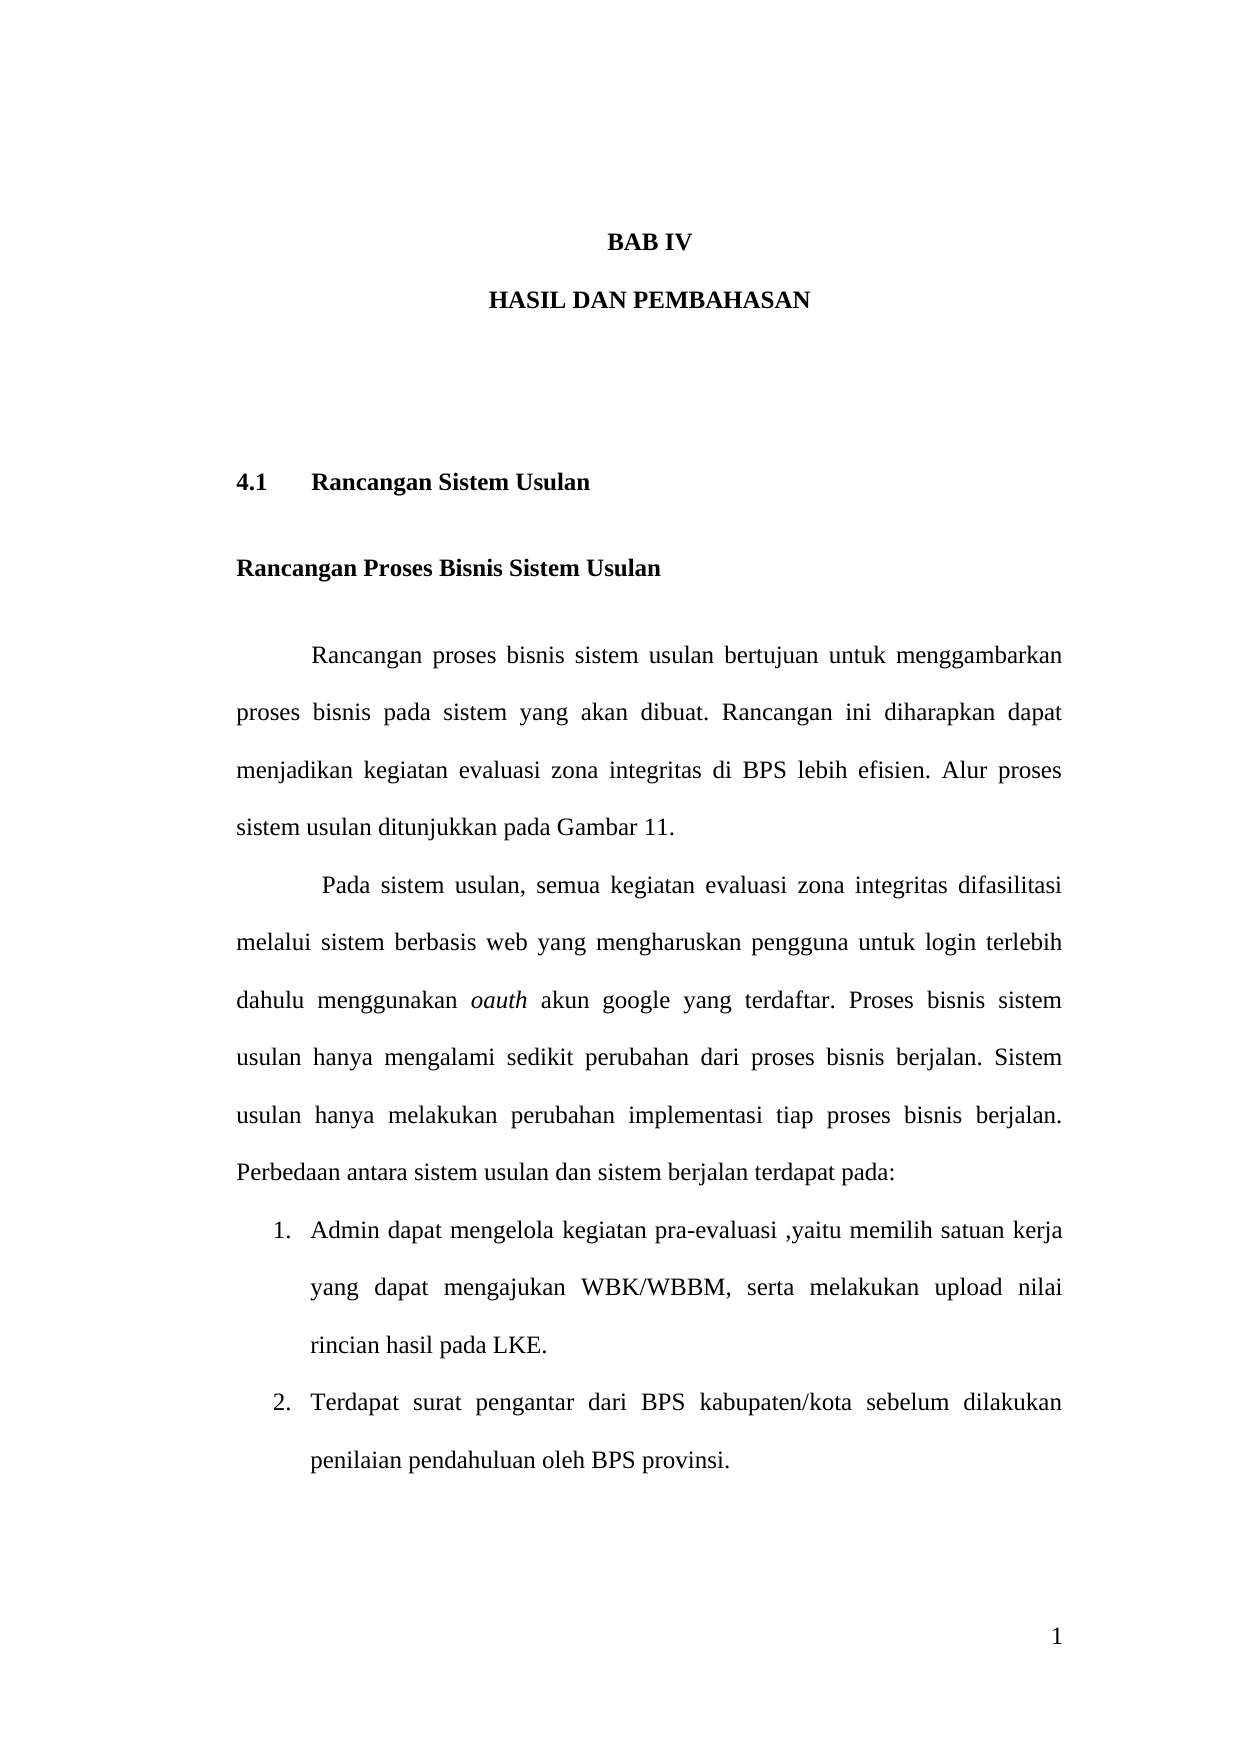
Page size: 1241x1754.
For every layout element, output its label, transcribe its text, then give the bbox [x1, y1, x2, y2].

text Pada sistem usulan, semua kegiatan evaluasi zona integritas difasilitasi melalui sistem berbasis web yang mengharuskan pengguna untuk login terlebih dahulu menggunakan oauth akun google yang terdaftar. Proses bisnis sistem usulan hanya mengalami sedikit perubahan dari proses bisnis berjalan. Sistem usulan hanya melakukan perubahan implementasi tiap proses bisnis berjalan. Perbedaan antara sistem usulan dan sistem berjalan terdapat pada: [236, 870, 1063, 1186]
text Rancangan Proses Bisnis Sistem Usulan [236, 553, 1063, 582]
text Rancangan proses bisnis sistem usulan bertujuan untuk menggambarkan proses bisnis pada sistem yang akan dibuat. Rancangan ini diharapkan dapat menjadikan kegiatan evaluasi zona integritas di BPS lebih efisien. Alur proses sistem usulan ditunjukkan pada Gambar 11. [236, 640, 1063, 841]
list Terdapat surat pengantar dari BPS kabupaten/kota sebelum dilakukan penilaian pendahuluan oleh BPS provinsi. [273, 1387, 1063, 1473]
text Rancangan Sistem Usulan [236, 467, 1063, 496]
list Admin dapat mengelola kegiatan pra-evaluasi ,yaitu memilih satuan kerja yang dapat mengajukan WBK/WBBM, serta melakukan upload nilai rincian hasil pada LKE. [273, 1215, 1063, 1358]
text BAB IV HASIL DAN PEMBAHASAN [236, 227, 1063, 313]
